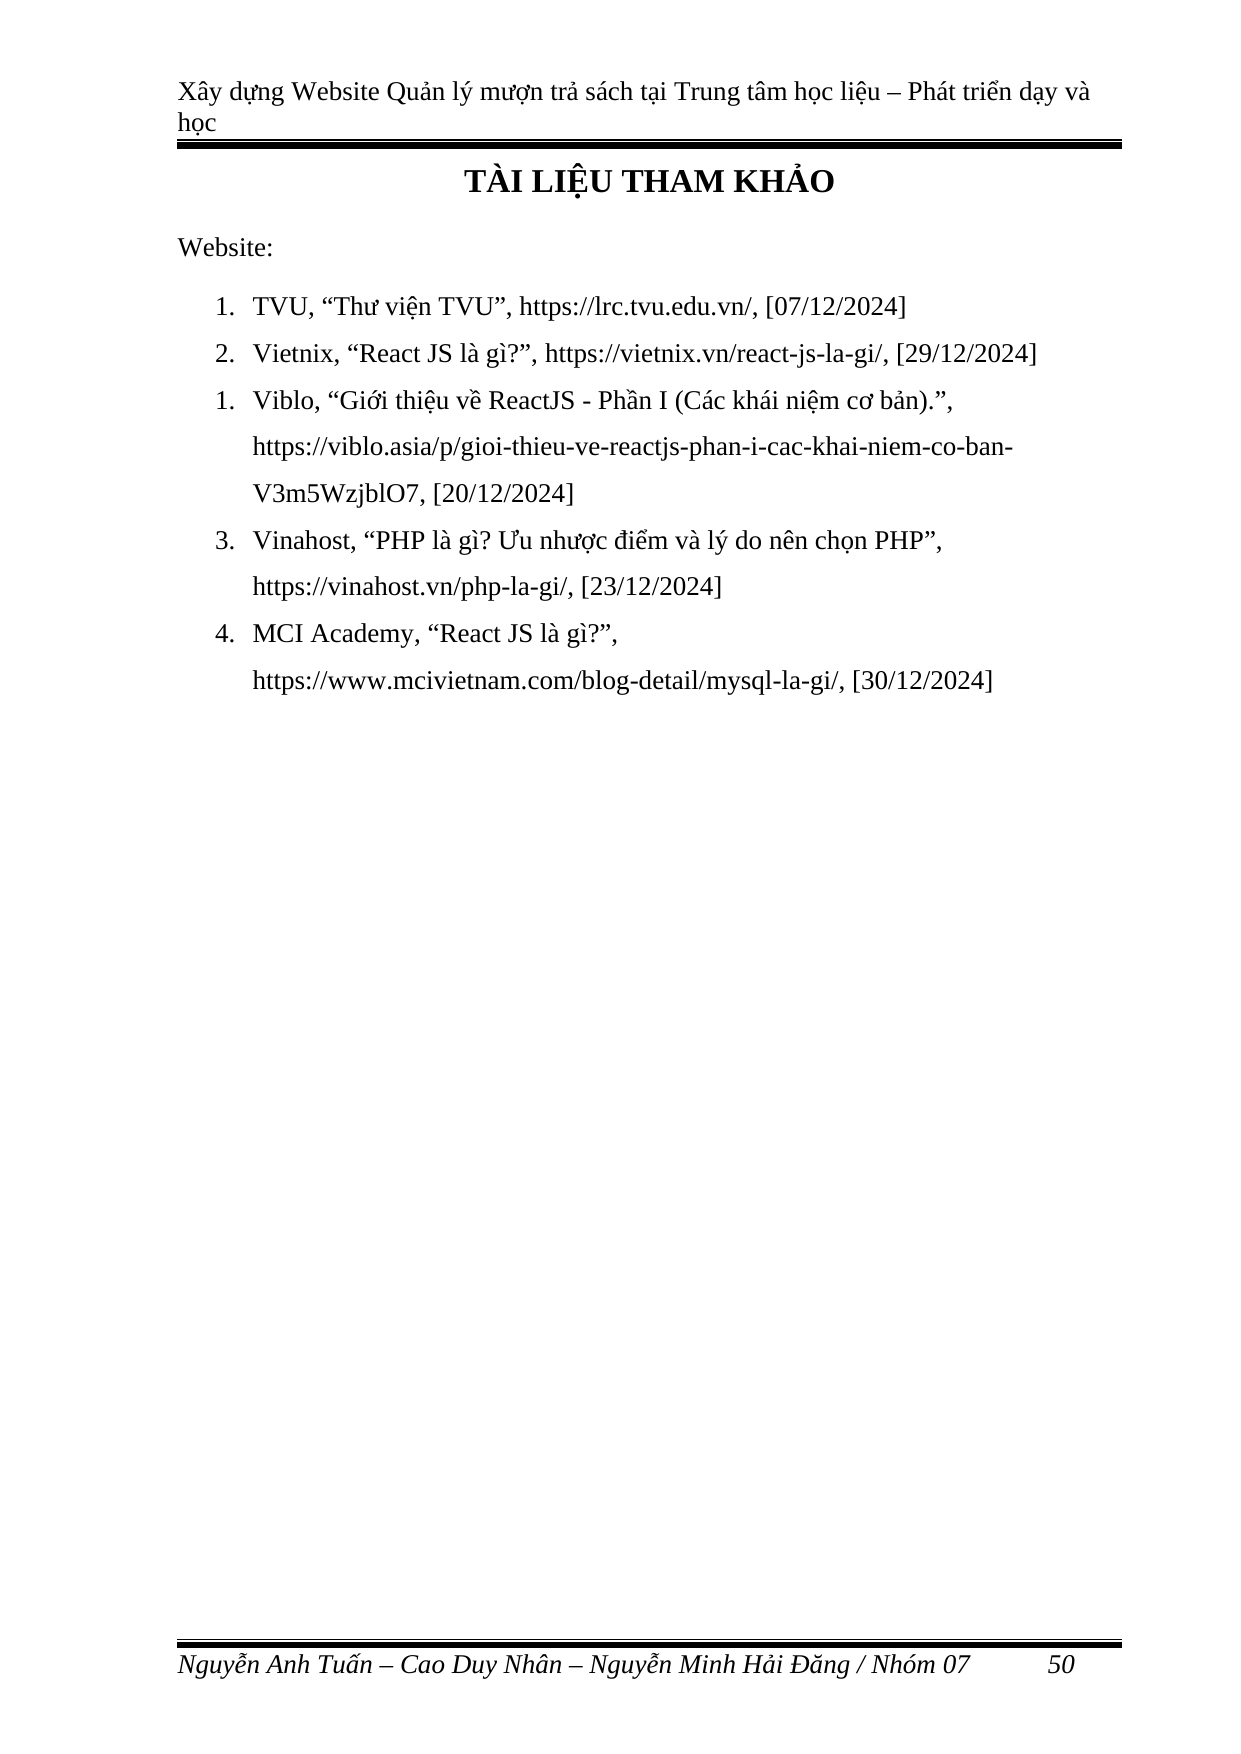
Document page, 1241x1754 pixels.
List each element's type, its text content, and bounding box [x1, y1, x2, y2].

subtitle TÀI LIỆU THAM KHẢO [177, 161, 1122, 199]
list TVU, “Thư viện TVU”, https://lrc.tvu.edu.vn/, [07/12/2024] [215, 290, 1122, 322]
list MCI Academy, “React JS là gì?”, https://www.mcivietnam.com/blog-detail/mysql-la-gi/, [30/12/2024] [215, 617, 1122, 695]
list Vietnix, “React JS là gì?”, https://vietnix.vn/react-js-la-gi/, [29/12/2024] [215, 337, 1122, 368]
list Vinahost, “PHP là gì? Ưu nhược điểm và lý do nên chọn PHP”, https://vinahost.vn/php-la-gi/, [23/12/2024] [215, 524, 1122, 602]
list Viblo, “Giới thiệu về ReactJS - Phần I (Các khái niệm cơ bản).”, https://viblo.asia/p/gioi-thieu-ve-reactjs-phan-i-cac-khai-niem-co-ban-V3m5WzjblO7, [20/12/2024] [215, 384, 1122, 508]
text Website: [177, 231, 1122, 262]
